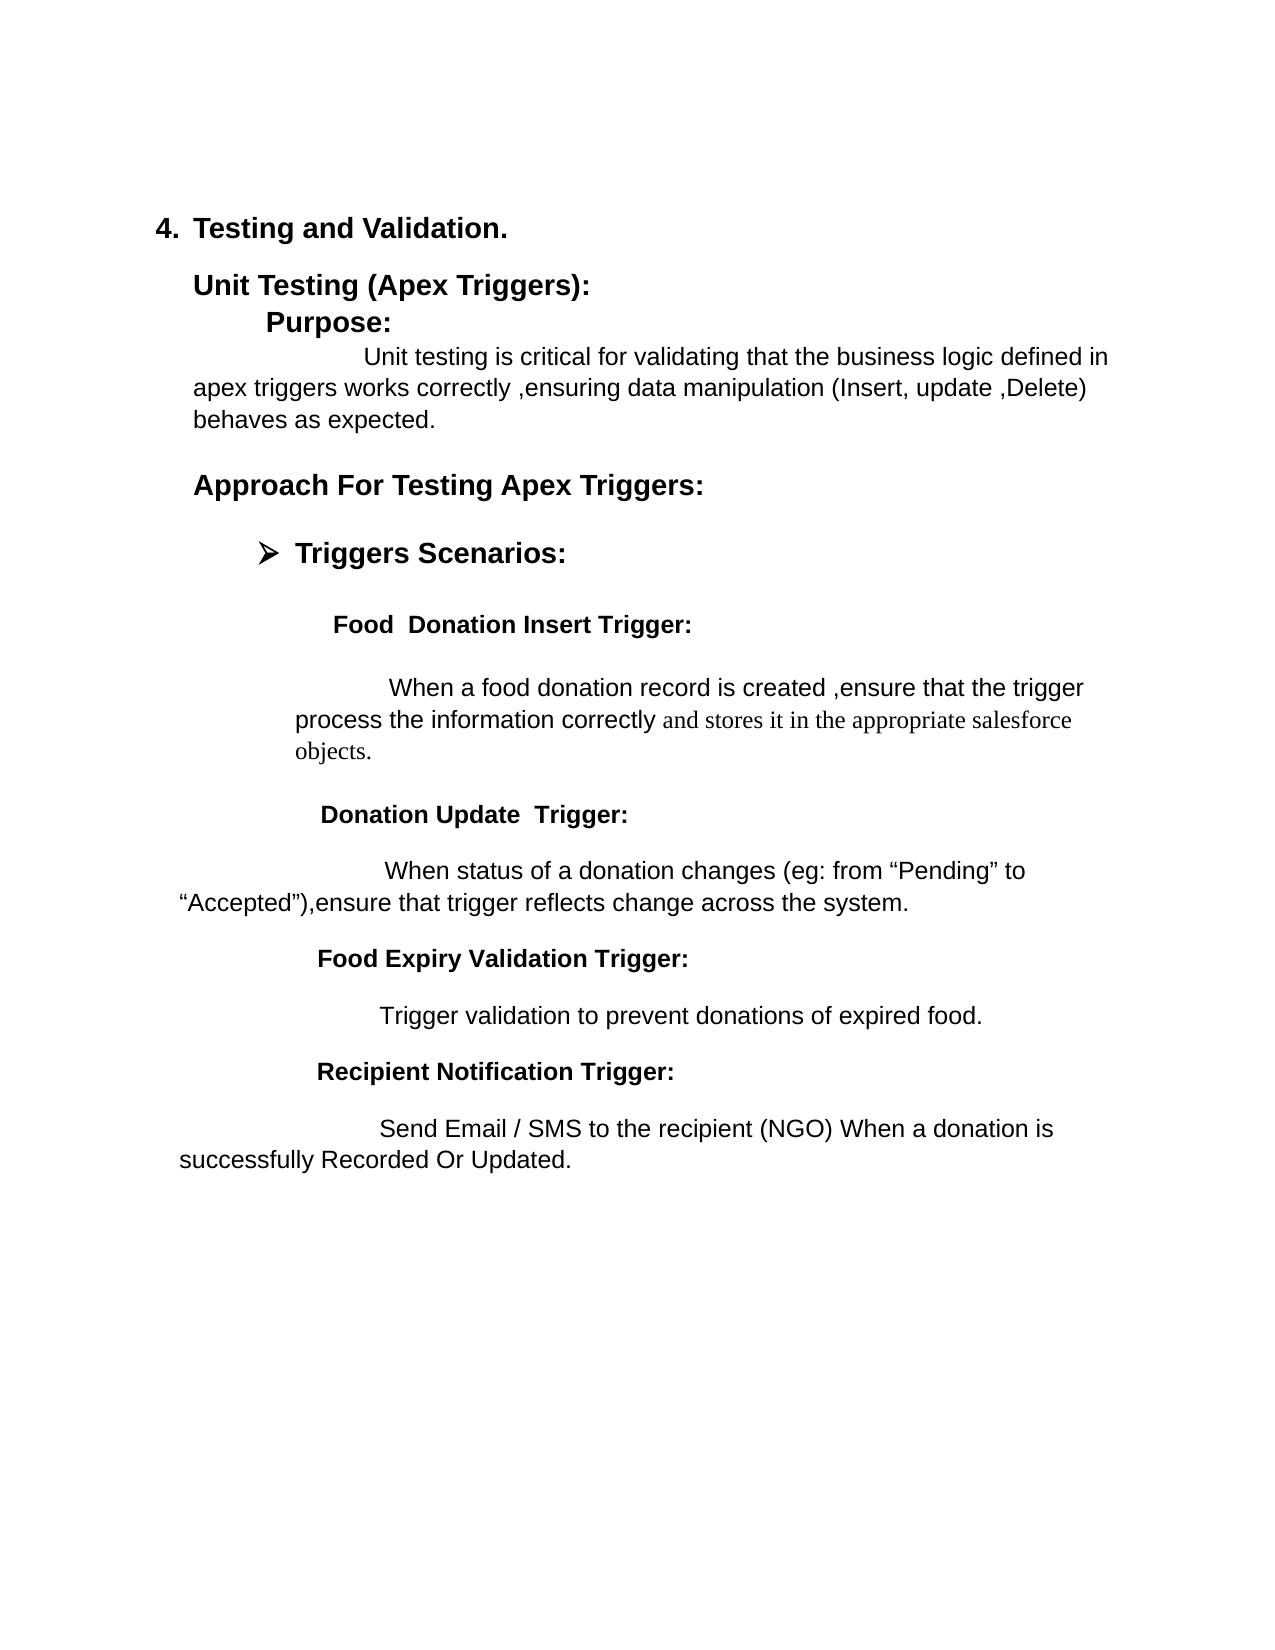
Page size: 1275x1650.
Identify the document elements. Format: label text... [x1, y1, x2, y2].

text Recipient Notification Trigger: [178, 1057, 1118, 1086]
list Unit Testing (Apex Triggers): [193, 268, 1118, 301]
list Food Donation Insert Trigger: [295, 610, 1118, 639]
list Approach For Testing Apex Triggers: [193, 468, 1118, 501]
text Trigger validation to prevent donations of expired food. [178, 1001, 1118, 1029]
subtitle Testing and Validation. [155, 211, 1118, 245]
list Donation Update Trigger: [295, 799, 1118, 828]
list When a food donation record is created ,ensure that the trigger process the information correctly and stores it in the appropriate salesforce objects. [295, 673, 1118, 765]
text When status of a donation changes (eg: from “Pending” to “Accepted”),ensure that trigger reflects change across the system. [178, 856, 1118, 916]
list Unit testing is critical for validating that the business logic defined in apex triggers works correctly ,ensuring data manipulation (Insert, update ,Delete) behaves as expected. [193, 341, 1118, 433]
text Send Email / SMS to the recipient (NGO) When a donation is successfully Recorded Or Updated. [178, 1114, 1118, 1174]
text Food Expiry Validation Trigger: [178, 944, 1118, 973]
list Purpose: [193, 304, 1118, 338]
list Triggers Scenarios: [257, 536, 1118, 570]
